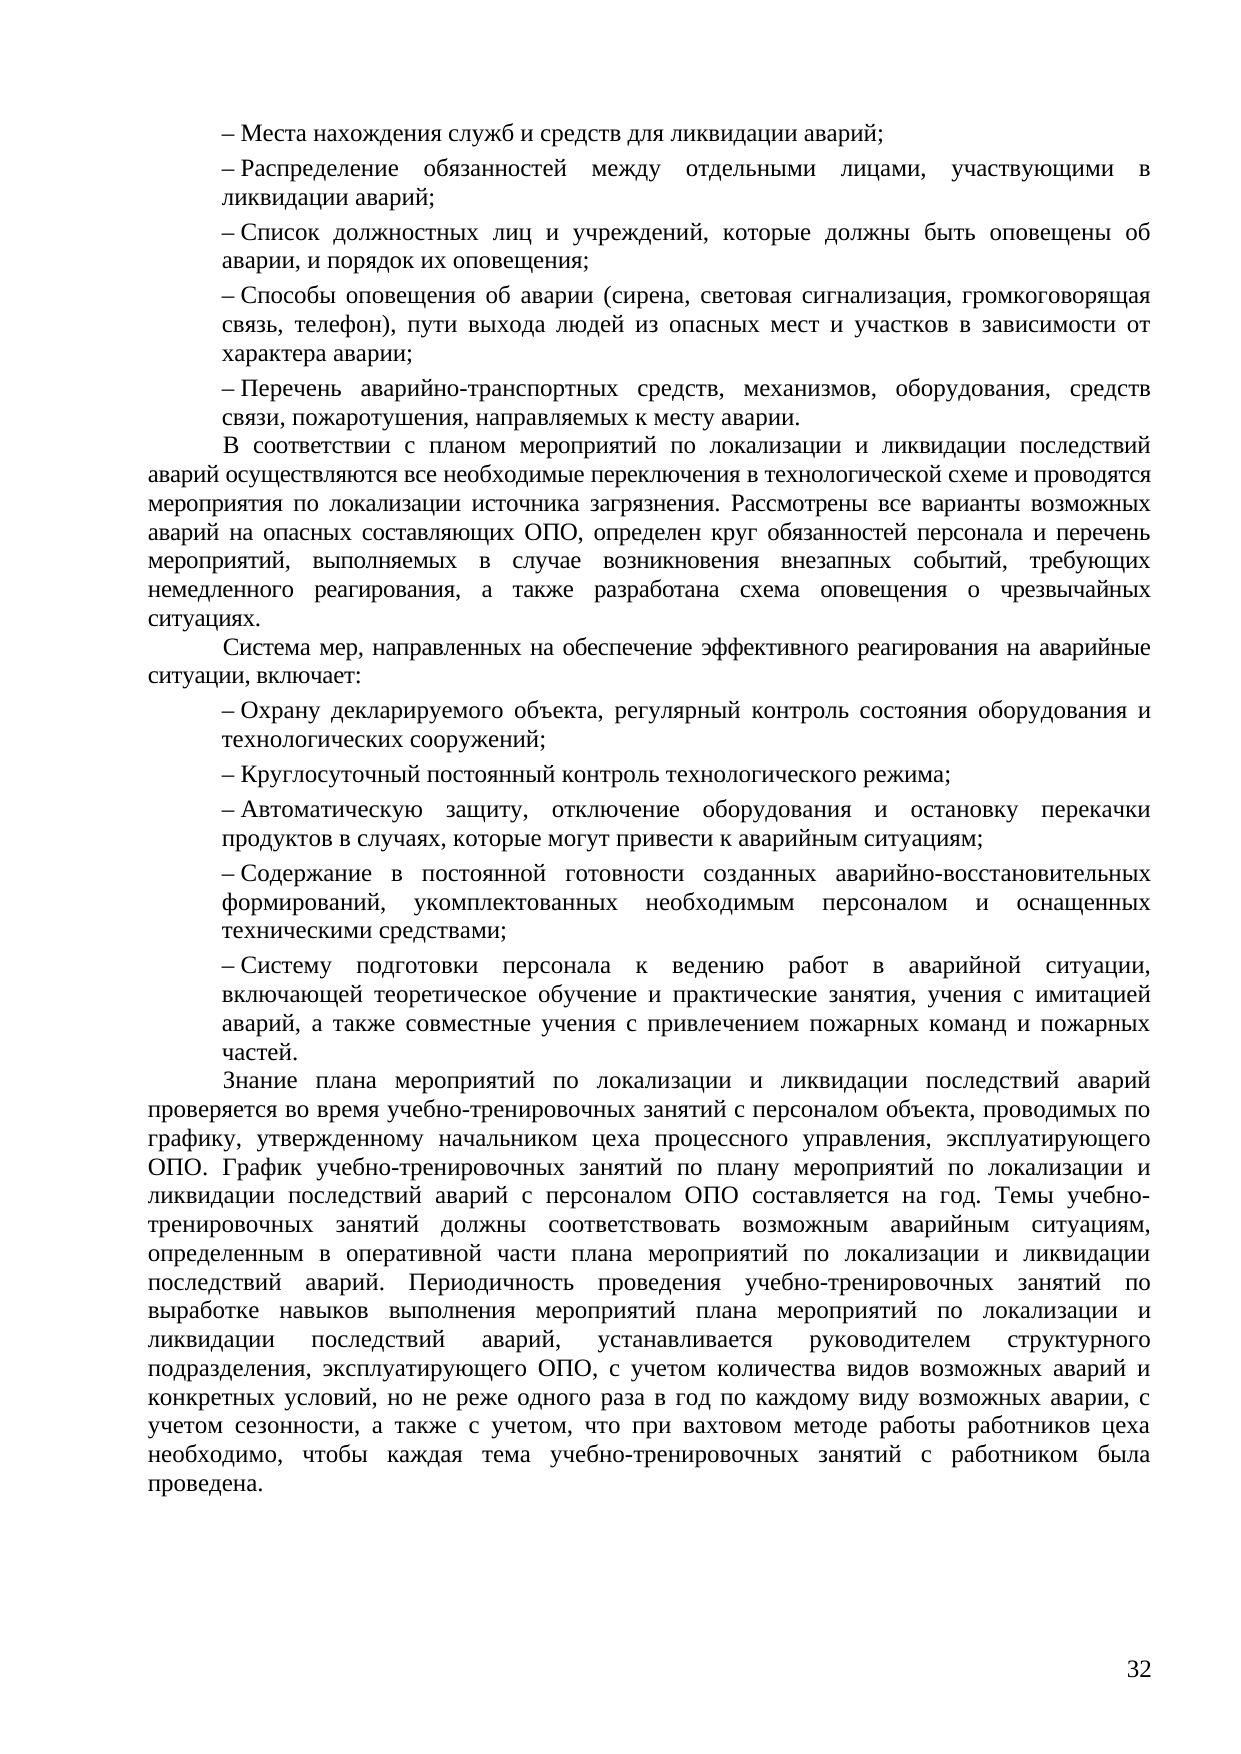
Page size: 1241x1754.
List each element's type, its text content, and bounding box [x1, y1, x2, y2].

list Распределение обязанностей между отдельными лицами, участвующими в ликвидации аварий; [222, 153, 1152, 211]
list Перечень аварийно-транспортных средств, механизмов, оборудования, средств связи, пожаротушения, направляемых к месту аварии. [222, 373, 1152, 431]
list Автоматическую защиту, отключение оборудования и остановку перекачки продуктов в случаях, которые могут привести к аварийным ситуациям; [222, 794, 1152, 852]
text В соответствии с планом мероприятий по локализации и ликвидации последствий аварий осуществляются все необходимые переключения в технологической схеме и проводятся мероприятия по локализации источника загрязнения. Рассмотрены все варианты возможных аварий на опасных составляющих ОПО, определен круг обязанностей персонала и перечень мероприятий, выполняемых в случае возникновения внезапных событий, требующих немедленного реагирования, а также разработана схема оповещения о чрезвычайных ситуациях. [148, 431, 1152, 632]
list Круглосуточный постоянный контроль технологического режима; [222, 759, 1152, 788]
list Места нахождения служб и средств для ликвидации аварий; [222, 118, 1152, 147]
list Способы оповещения об аварии (сирена, световая сигнализация, громкоговорящая связь, телефон), пути выхода людей из опасных мест и участков в зависимости от характера аварии; [222, 281, 1152, 367]
list Охрану декларируемого объекта, регулярный контроль состояния оборудования и технологических сооружений; [222, 696, 1152, 753]
text Система мер, направленных на обеспечение эффективного реагирования на аварийные ситуации, включает: [148, 632, 1152, 689]
list Содержание в постоянной готовности созданных аварийно-восстановительных формирований, укомплектованных необходимым персоналом и оснащенных техническими средствами; [222, 858, 1152, 944]
list Систему подготовки персонала к ведению работ в аварийной ситуации, включающей теоретическое обучение и практические занятия, учения с имитацией аварий, а также совместные учения с привлечением пожарных команд и пожарных частей. [222, 951, 1152, 1066]
list Список должностных лиц и учреждений, которые должны быть оповещены об аварии, и порядок их оповещения; [222, 217, 1152, 274]
text Знание плана мероприятий по локализации и ликвидации последствий аварий проверяется во время учебно-тренировочных занятий с персоналом объекта, проводимых по графику, утвержденному начальником цеха процессного управления, эксплуатирующего ОПО. График учебно-тренировочных занятий по плану мероприятий по локализации и ликвидации последствий аварий с персоналом ОПО составляется на год. Темы учебно-тренировочных занятий должны соответствовать возможным аварийным ситуациям, определенным в оперативной части плана мероприятий по локализации и ликвидации последствий аварий. Периодичность проведения учебно-тренировочных занятий по выработке навыков выполнения мероприятий плана мероприятий по локализации и ликвидации последствий аварий, устанавливается руководителем структурного подразделения, эксплуатирующего ОПО, с учетом количества видов возможных аварий и конкретных условий, но не реже одного раза в год по каждому виду возможных аварии, с учетом сезонности, а также с учетом, что при вахтовом методе работы работников цеха необходимо, чтобы каждая тема учебно-тренировочных занятий с работником была проведена. [148, 1066, 1152, 1497]
